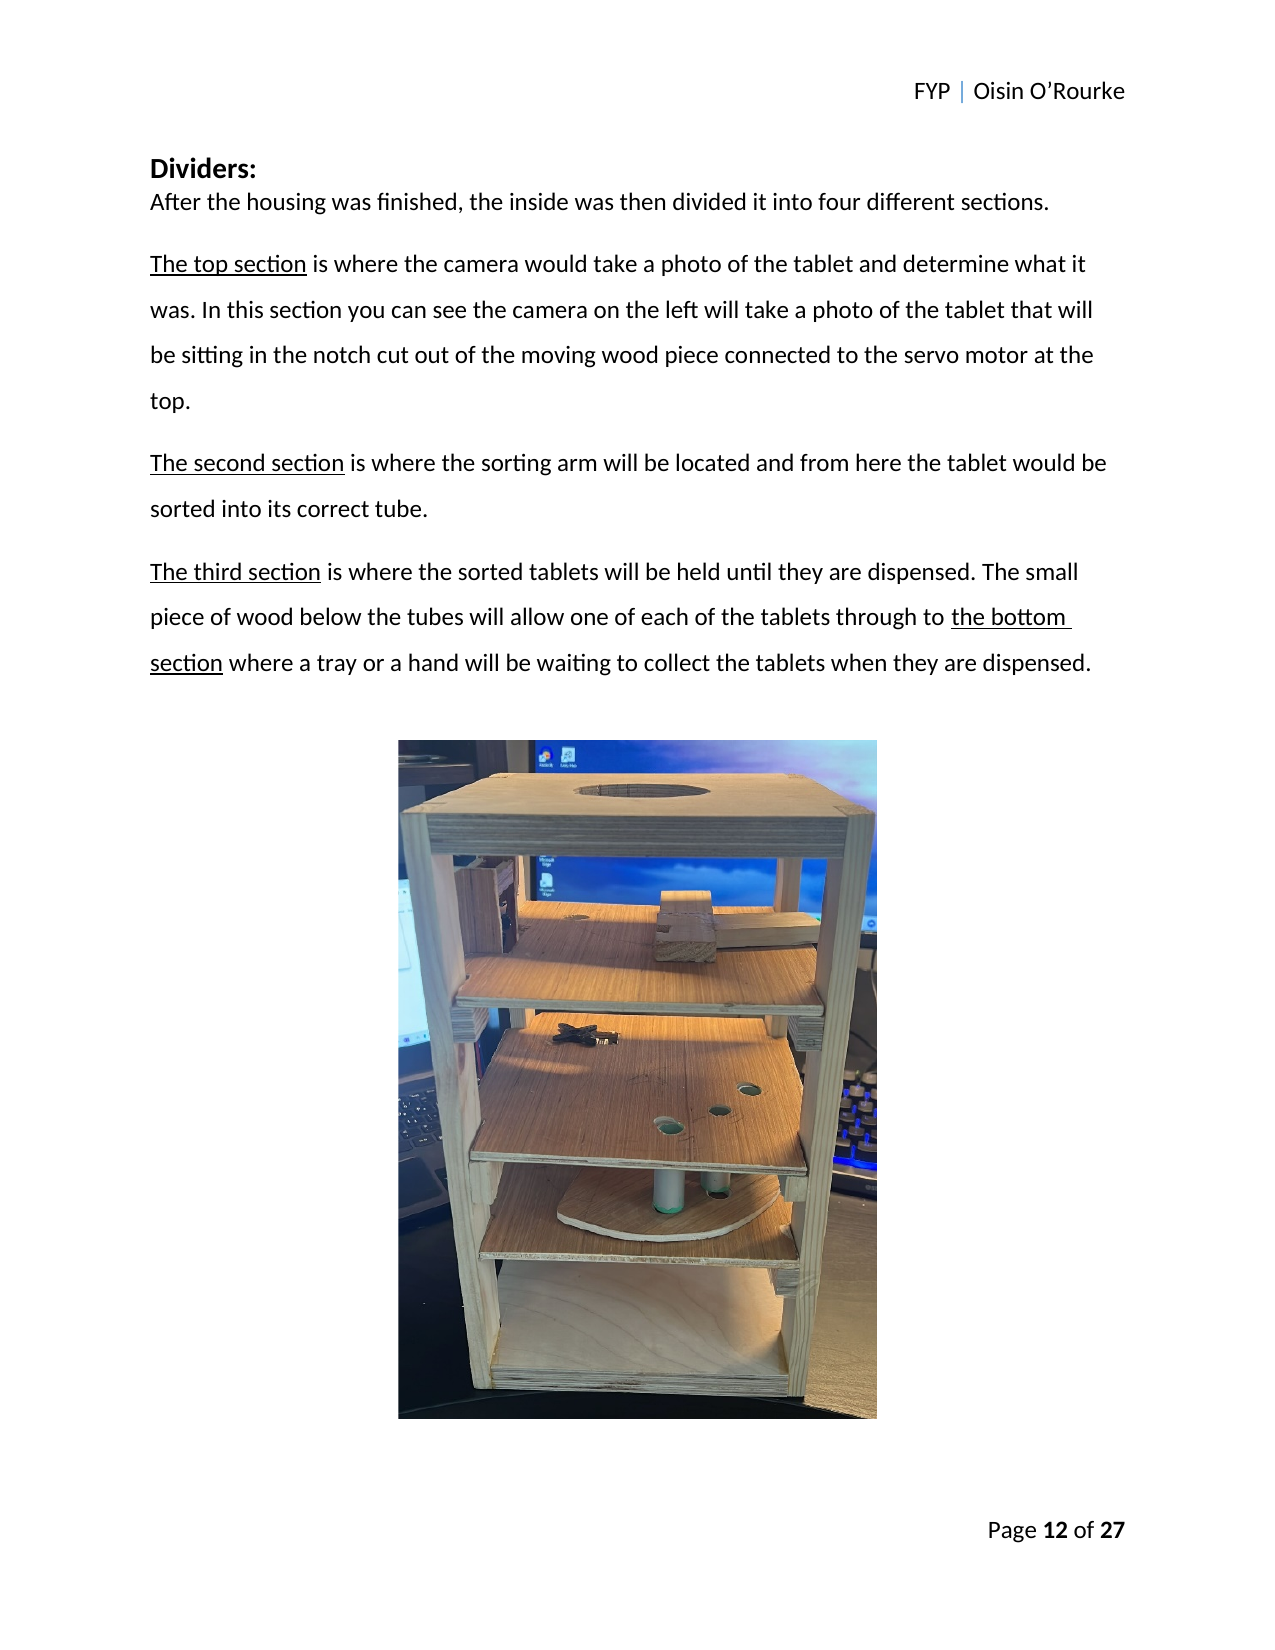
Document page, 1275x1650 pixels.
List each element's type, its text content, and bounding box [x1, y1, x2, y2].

text The top section is where the camera would take a photo of the tablet and determine what it was. In this section you can see the camera on the left will take a photo of the tablet that will be sitting in the notch cut out of the moving wood piece connected to the servo motor at the top. [150, 248, 1125, 416]
text The second section is where the sorting arm will be located and from here the tablet would be sorted into its correct tube. [150, 448, 1125, 524]
text After the housing was finished, the inside was then divided it into four different sections. [150, 186, 1125, 216]
text The third section is where the sorted tablets will be held until they are dispensed. The small piece of wood below the tubes will allow one of each of the tablets through to the bottom section where a tray or a hand will be waiting to collect the tablets when they are dispensed. [150, 556, 1125, 678]
picture [398, 740, 877, 1419]
text Dividers: [150, 150, 1125, 186]
